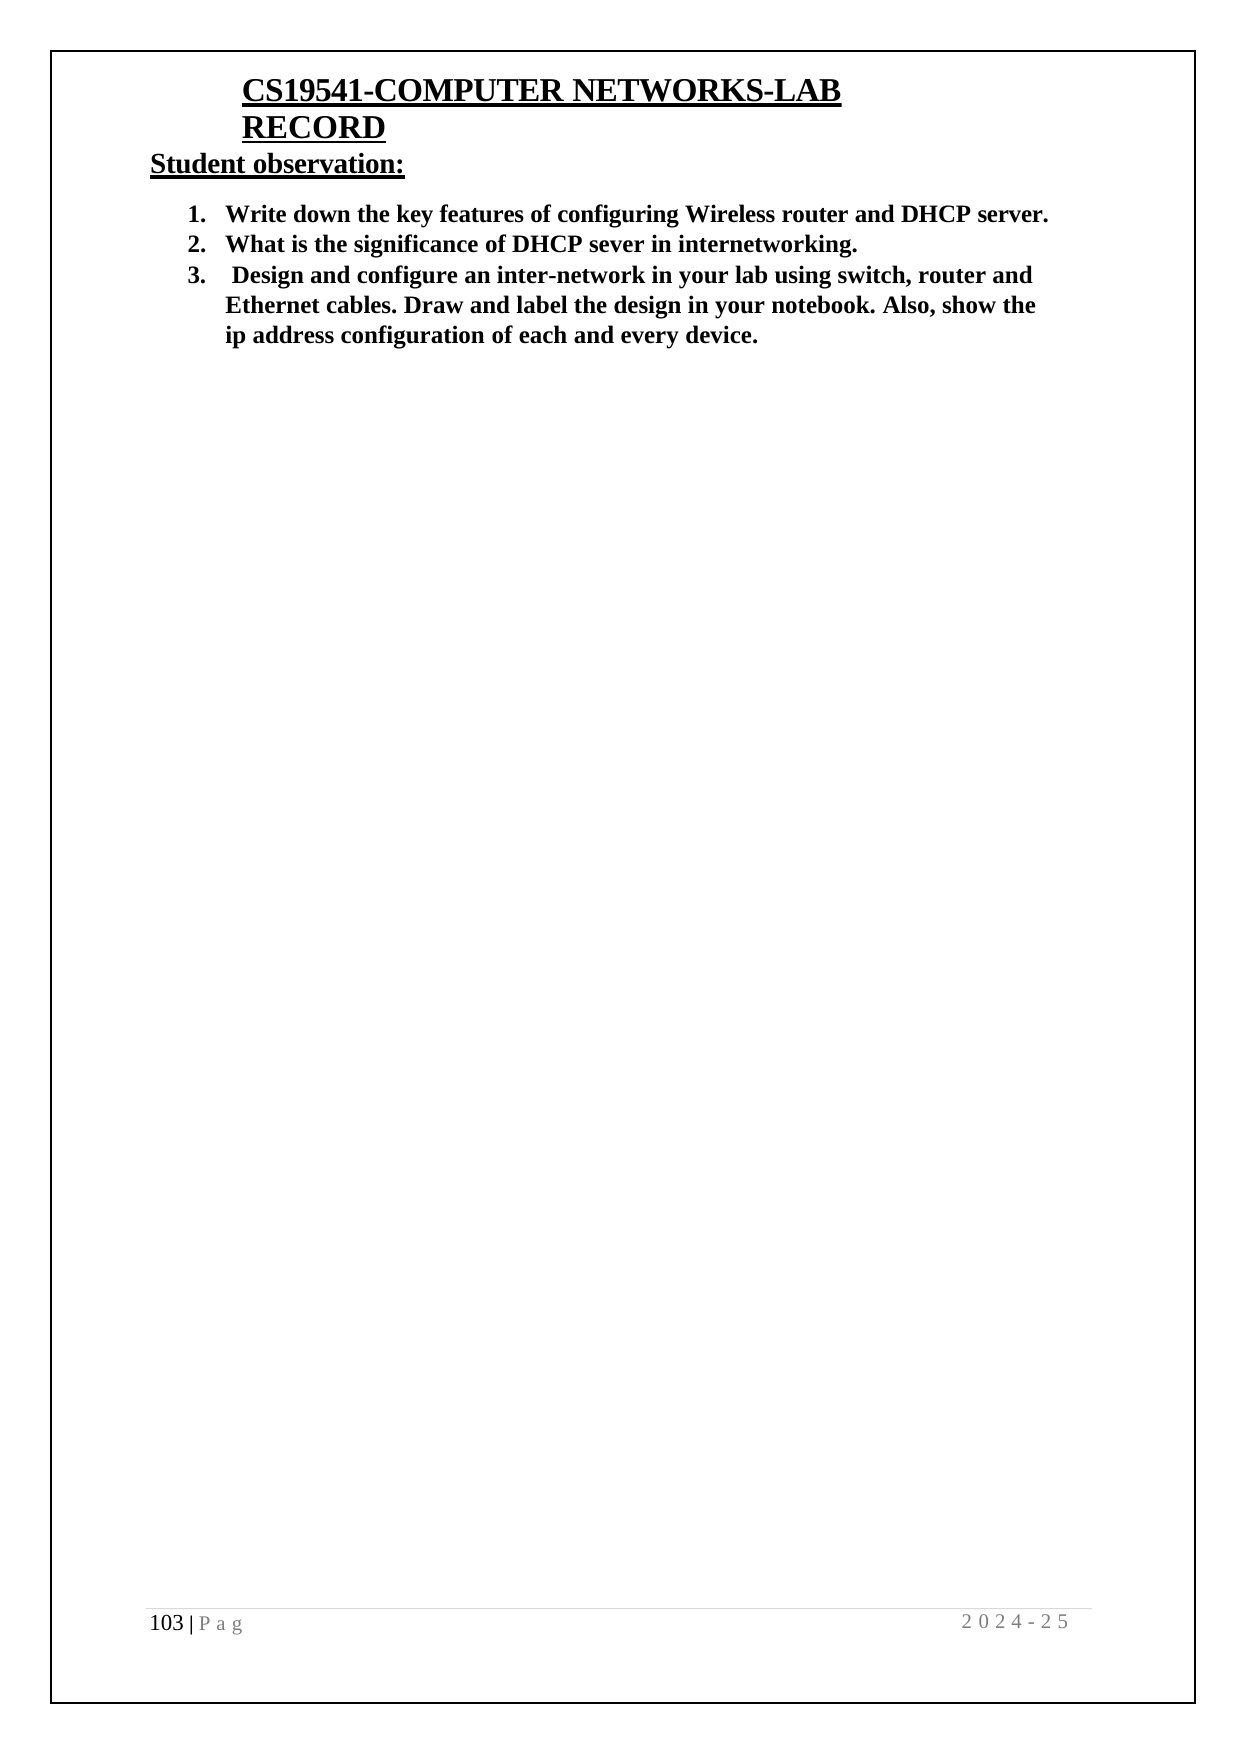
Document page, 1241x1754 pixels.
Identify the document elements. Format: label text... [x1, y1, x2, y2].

subtitle Write down the key features of configuring Wireless router and DHCP server. [187, 199, 1194, 227]
subtitle Student observation: [150, 146, 1194, 180]
list Design and configure an inter-network in your lab using switch, router and Ethernet cables. Draw and label the design in your notebook. Also, show the ip address configuration of each and every device. [187, 260, 1055, 349]
list What is the significance of DHCP sever in internetworking. [187, 229, 1194, 258]
